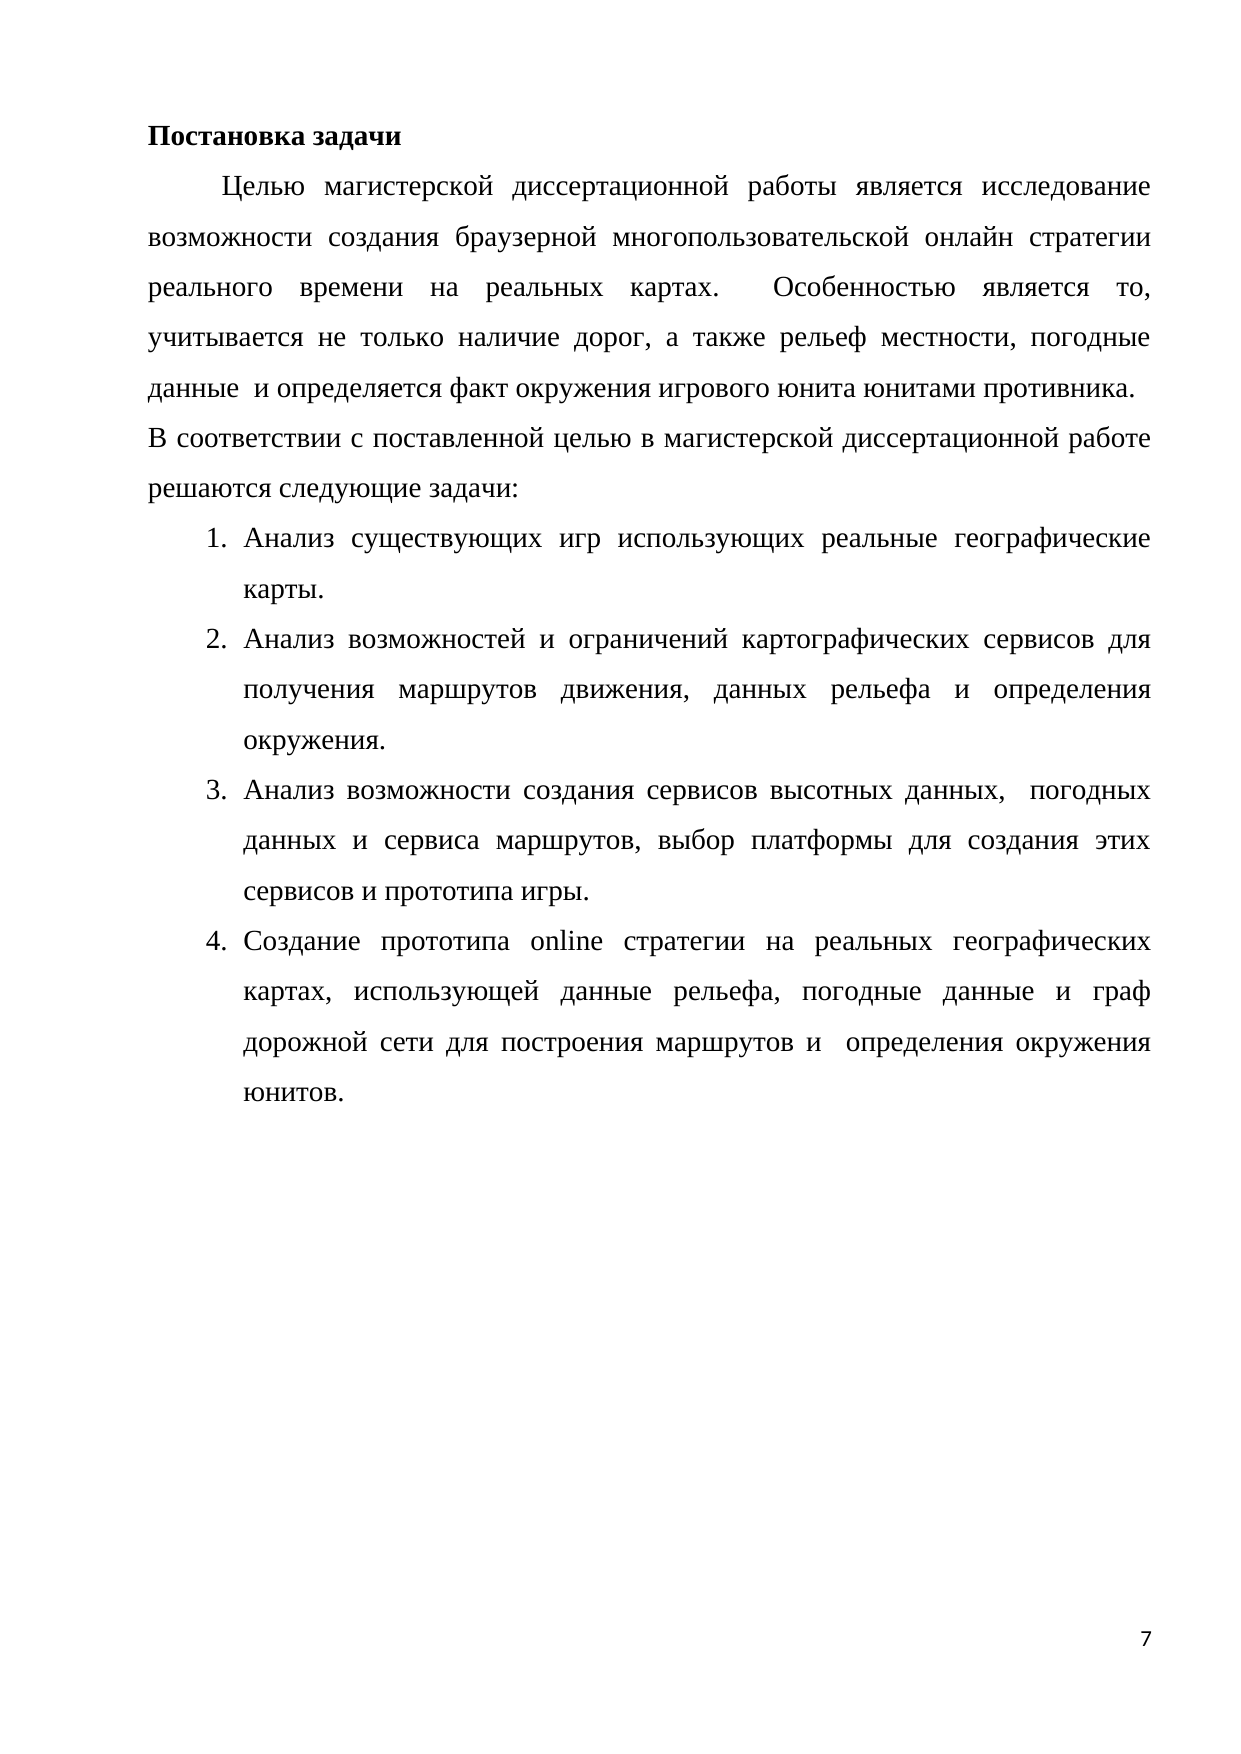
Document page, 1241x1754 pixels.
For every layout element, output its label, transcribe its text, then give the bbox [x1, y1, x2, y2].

text В соответствии с поставленной целью в магистерской диссертационной работе решаются следующие задачи: [148, 420, 1152, 504]
text Постановка задачи [148, 118, 1152, 152]
list Анализ возможности создания сервисов высотных данных, погодных данных и сервиса маршрутов, выбор платформы для создания этих сервисов и прототипа игры. [206, 772, 1152, 906]
list Создание прототипа online стратегии на реальных географических картах, использующей данные рельефа, погодные данные и граф дорожной сети для построения маршрутов и определения окружения юнитов. [206, 923, 1152, 1108]
text Целью магистерской диссертационной работы является исследование возможности создания браузерной многопользовательской онлайн стратегии реального времени на реальных картах. Особенностью является то, учитывается не только наличие дорог, а также рельеф местности, погодные данные и определяется факт окружения игрового юнита юнитами противника. [148, 168, 1152, 403]
list Анализ существующих игр использующих реальные географические карты. [206, 521, 1152, 604]
list Анализ возможностей и ограничений картографических сервисов для получения маршрутов движения, данных рельефа и определения окружения. [206, 621, 1152, 755]
